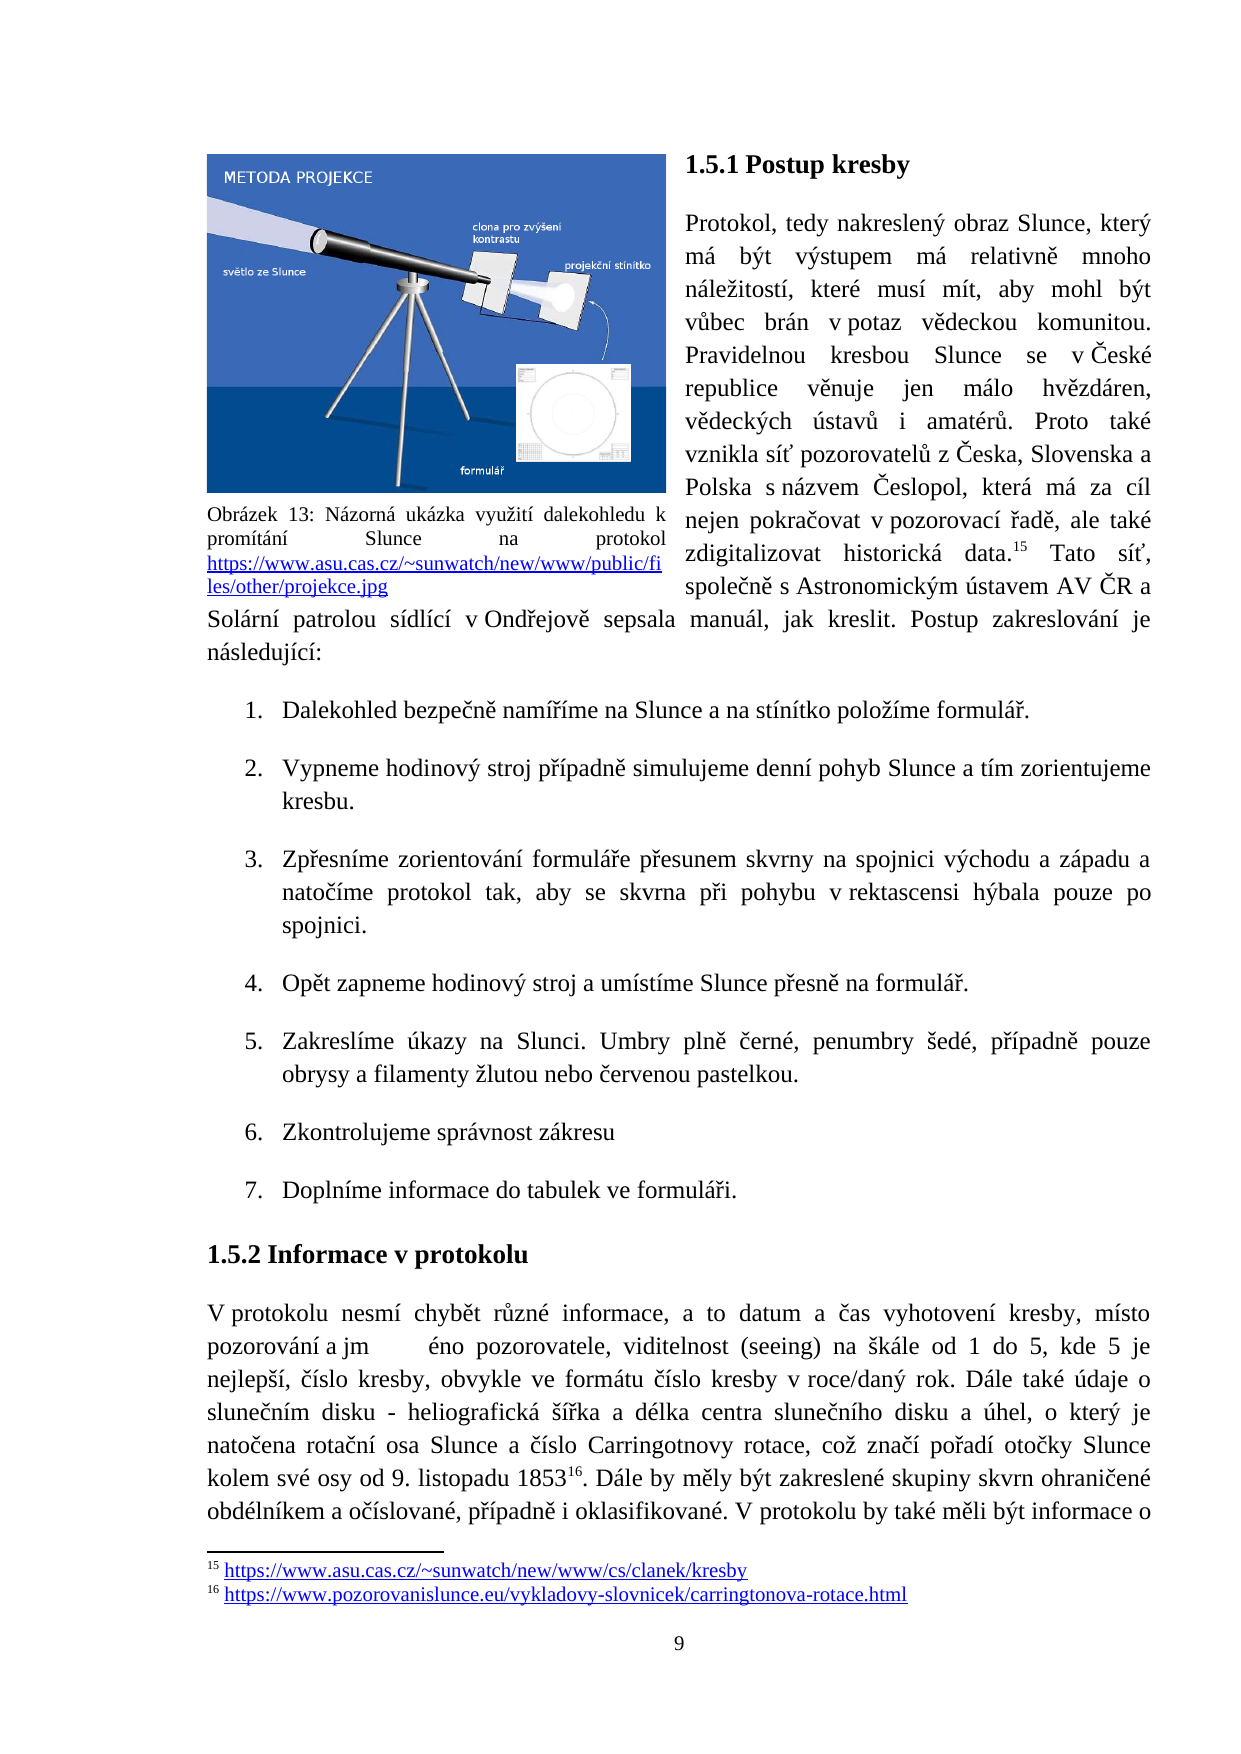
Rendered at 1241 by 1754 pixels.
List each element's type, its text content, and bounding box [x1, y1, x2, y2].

list Opět zapneme hodinový stroj a umístíme Slunce přesně na formulář. [244, 968, 1152, 997]
list Zakreslíme úkazy na Slunci. Umbry plně černé, penumbry šedé, případně pouze obrysy a filamenty žlutou nebo červenou pastelkou. [244, 1026, 1152, 1088]
list Vypneme hodinový stroj případně simulujeme denní pohyb Slunce a tím zorientujeme kresbu. [244, 753, 1152, 815]
list Zkontrolujeme správnost zákresu [244, 1117, 1152, 1146]
list Zpřesníme zorientování formuláře přesunem skvrny na spojnici východu a západu a natočíme protokol tak, aby se skvrna při pohybu v rektascensi hýbala pouze po spojnici. [244, 844, 1152, 939]
subtitle Postup kresby [207, 148, 1152, 179]
subtitle Informace v protokolu [207, 1238, 1152, 1269]
picture [206, 154, 667, 493]
list Dalekohled bezpečně namíříme na Slunce a na stínítko položíme formulář. [244, 695, 1152, 724]
list Doplníme informace do tabulek ve formuláři. [244, 1176, 1152, 1204]
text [207, 1298, 1152, 1525]
